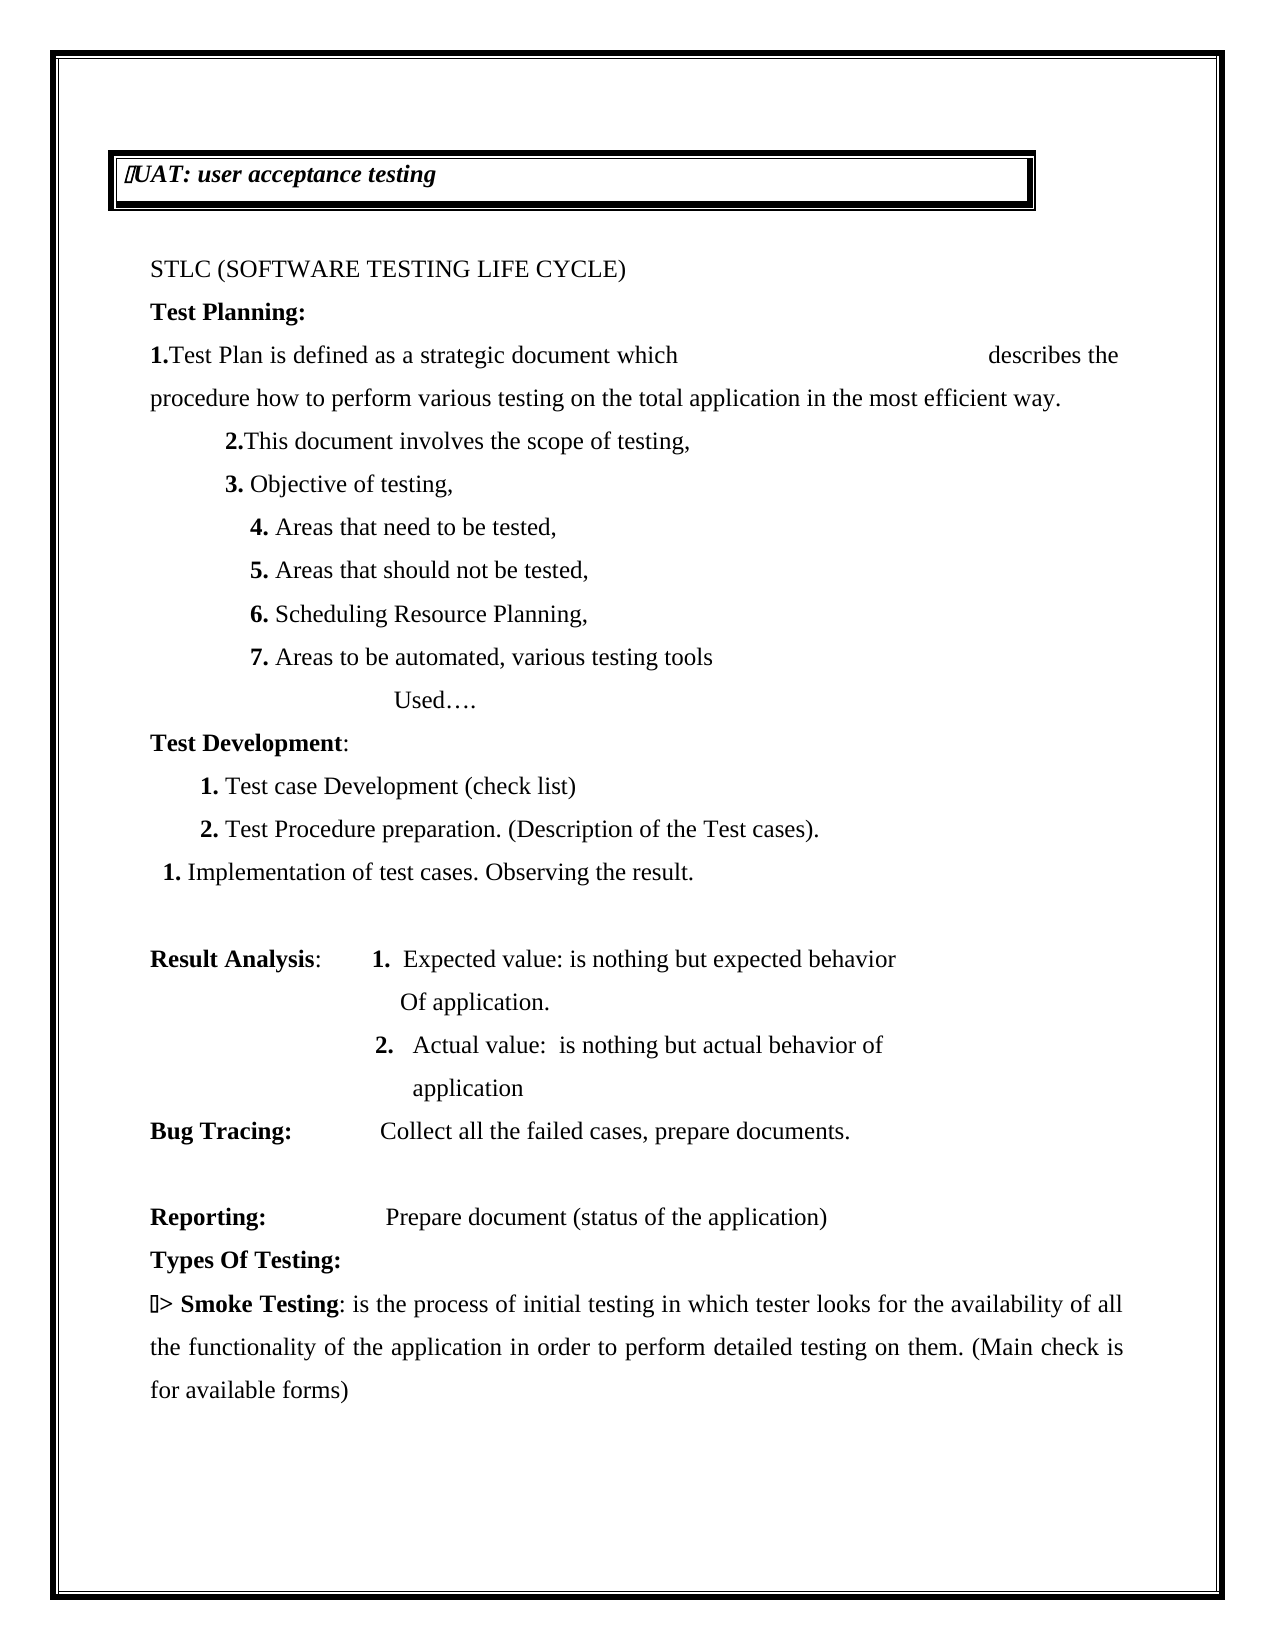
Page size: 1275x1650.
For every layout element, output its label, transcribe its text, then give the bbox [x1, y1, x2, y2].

text Used…. [150, 685, 1125, 714]
text > Smoke Testing: is the process of initial testing in which tester looks for the availability of all the functionality of the application in order to perform detailed testing on them. (Main check is for available forms) [150, 1289, 1125, 1404]
text 1.Test Plan is defined as a strategic document which describes the procedure how to perform various testing on the total application in the most efficient way. [150, 340, 1125, 412]
text 1. Test case Development (check list) [150, 771, 1125, 800]
text Test Development: [150, 728, 1125, 757]
text Of application. [150, 987, 1125, 1016]
text Types Of Testing: [150, 1246, 1125, 1274]
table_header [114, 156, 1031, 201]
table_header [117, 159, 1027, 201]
subtitle STLC (SOFTWARE TESTING LIFE CYCLE) [150, 254, 1125, 282]
text 7. Areas to be automated, various testing tools [150, 642, 1125, 671]
text Test Planning: [150, 297, 1125, 326]
text Reporting: Prepare document (status of the application) [150, 1202, 1125, 1231]
text application [150, 1073, 1125, 1102]
text 2. Test Procedure preparation. (Description of the Test cases). [150, 814, 1125, 843]
text Bug Tracing: Collect all the failed cases, prepare documents. [150, 1116, 1125, 1145]
text 2. Actual value: is nothing but actual behavior of [150, 1030, 1125, 1059]
text 4. Areas that need to be tested, [150, 512, 1125, 541]
text 6. Scheduling Resource Planning, [150, 599, 1125, 627]
text Result Analysis: 1. Expected value: is nothing but expected behavior [150, 944, 1125, 972]
text 1. Implementation of test cases. Observing the result. [150, 857, 1125, 886]
text 5. Areas that should not be tested, [150, 556, 1125, 584]
text 3. Objective of testing, [150, 469, 1125, 498]
text 2.This document involves the scope of testing, [150, 426, 1125, 455]
